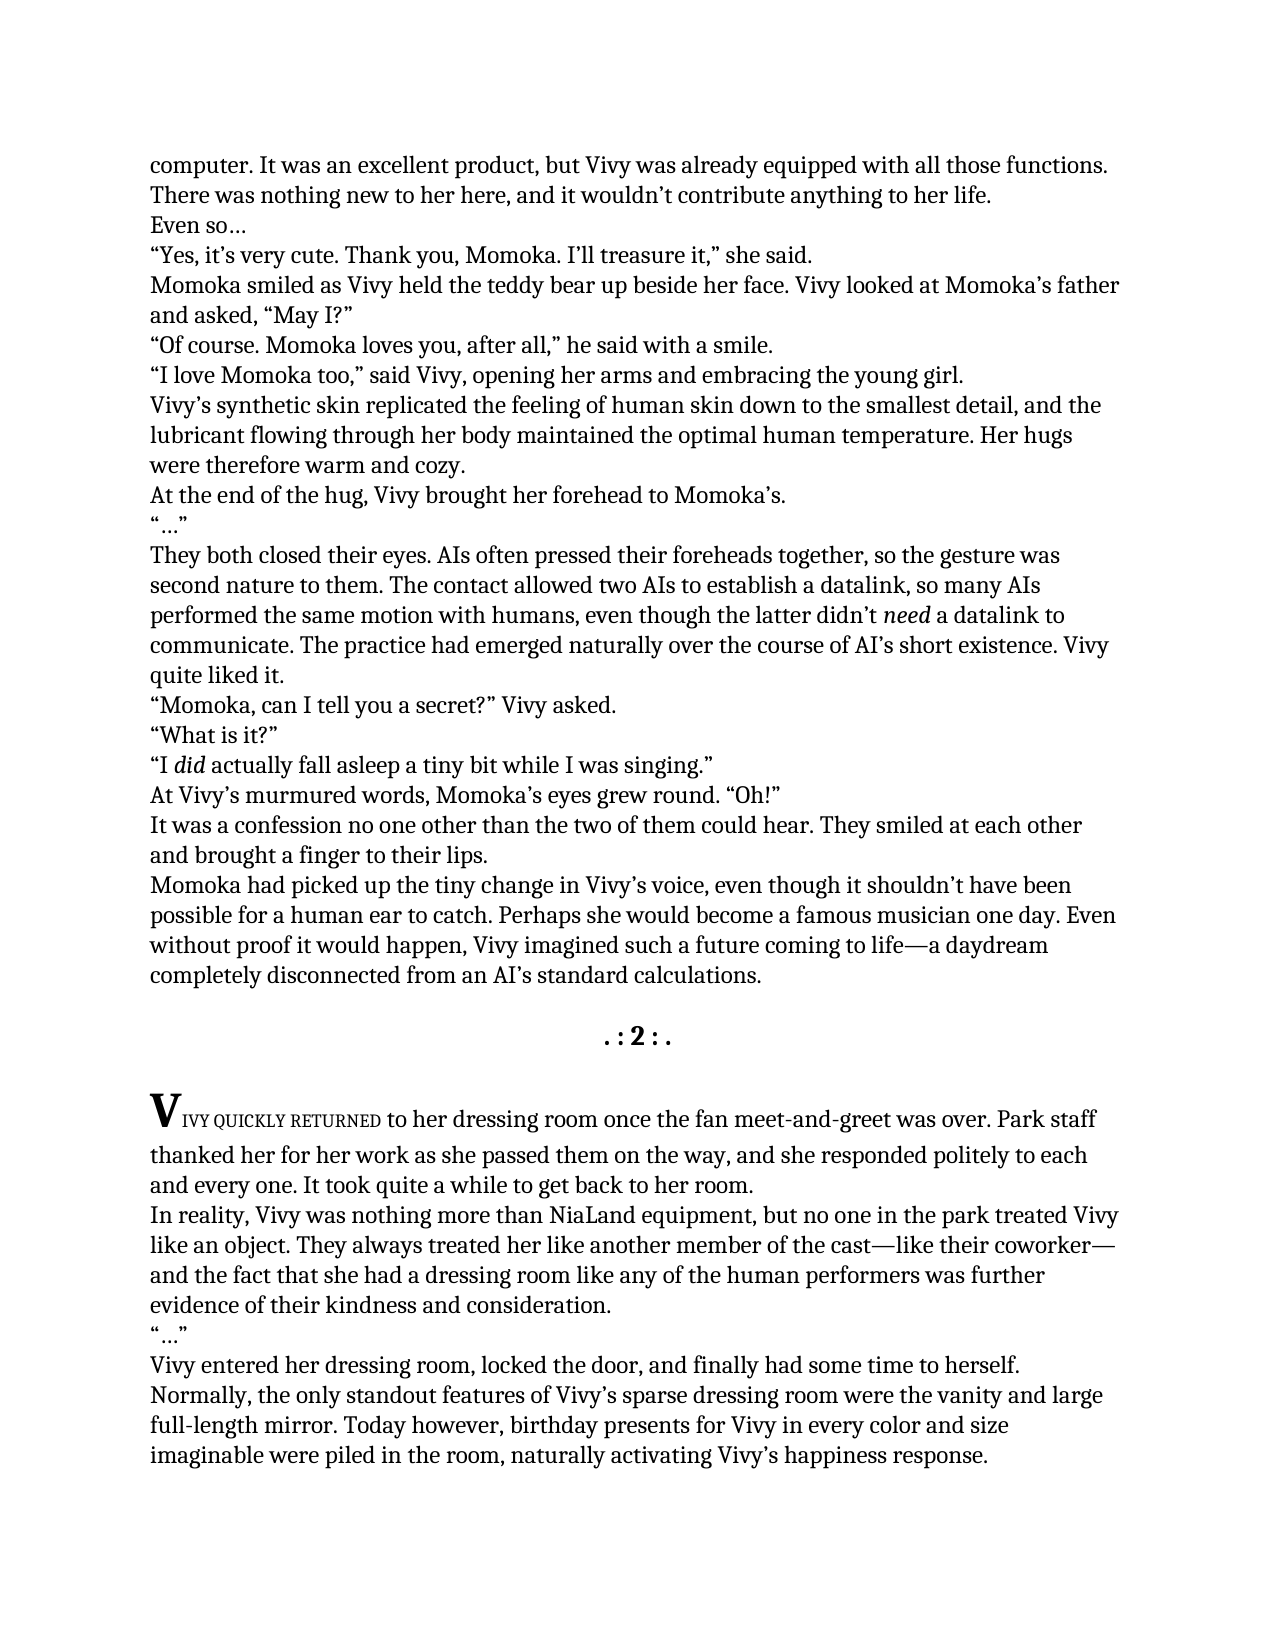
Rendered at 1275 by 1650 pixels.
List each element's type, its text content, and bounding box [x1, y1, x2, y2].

text “I did actually fall asleep a tiny bit while I was singing.” [150, 750, 1125, 780]
text At the end of the hug, Vivy brought her forehead to Momoka’s. [150, 480, 1125, 510]
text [150, 150, 1125, 210]
text “I love Momoka too,” said Vivy, opening her arms and embracing the young girl. [150, 360, 1125, 390]
text In reality, Vivy was nothing more than NiaLand equipment, but no one in the park treated Vivy like an object. They always treated her like another member of the cast—like their coworker—and the fact that she had a dressing room like any of the human performers was further evidence of their kindness and consideration. [150, 1200, 1125, 1320]
text . : 2 : . [150, 1020, 1125, 1052]
text Vivy’s synthetic skin replicated the feeling of human skin down to the smallest detail, and the lubricant flowing through her body maintained the optimal human temperature. Her hugs were therefore warm and cozy. [150, 390, 1125, 480]
text “Yes, it’s very cute. Thank you, Momoka. I’ll treasure it,” she said. [150, 240, 1125, 270]
text Even so… [150, 210, 1125, 240]
text “…” [150, 510, 1125, 540]
text It was a confession no one other than the two of them could hear. They smiled at each other and brought a finger to their lips. [150, 810, 1125, 870]
text Momoka smiled as Vivy held the teddy bear up beside her face. Vivy looked at Momoka’s father and asked, “May I?” [150, 270, 1125, 330]
text “What is it?” [150, 720, 1125, 750]
text Normally, the only standout features of Vivy’s sparse dressing room were the vanity and large full-length mirror. Today however, birthday presents for Vivy in every color and size imaginable were piled in the room, naturally activating Vivy’s happiness response. [150, 1380, 1125, 1470]
text At Vivy’s murmured words, Momoka’s eyes grew round. “Oh!” [150, 780, 1125, 810]
text Momoka had picked up the tiny change in Vivy’s voice, even though it shouldn’t have been possible for a human ear to catch. Perhaps she would become a famous musician one day. Even without proof it would happen, Vivy imagined such a future coming to life—a daydream completely disconnected from an AI’s standard calculations. [150, 870, 1125, 990]
text “Of course. Momoka loves you, after all,” he said with a smile. [150, 330, 1125, 360]
text Vivy entered her dressing room, locked the door, and finally had some time to herself. [150, 1350, 1125, 1380]
text “…” [150, 1320, 1125, 1350]
text VIVY QUICKLY RETURNED to her dressing room once the fan meet-and-greet was over. Park staff thanked her for her work as she passed them on the way, and she responded politely to each and every one. It took quite a while to get back to her room. [150, 1082, 1125, 1200]
text “Momoka, can I tell you a secret?” Vivy asked. [150, 690, 1125, 720]
text They both closed their eyes. AIs often pressed their foreheads together, so the gesture was second nature to them. The contact allowed two AIs to establish a datalink, so many AIs performed the same motion with humans, even though the latter didn’t need a datalink to communicate. The practice had emerged naturally over the course of AI’s short existence. Vivy quite liked it. [150, 540, 1125, 690]
